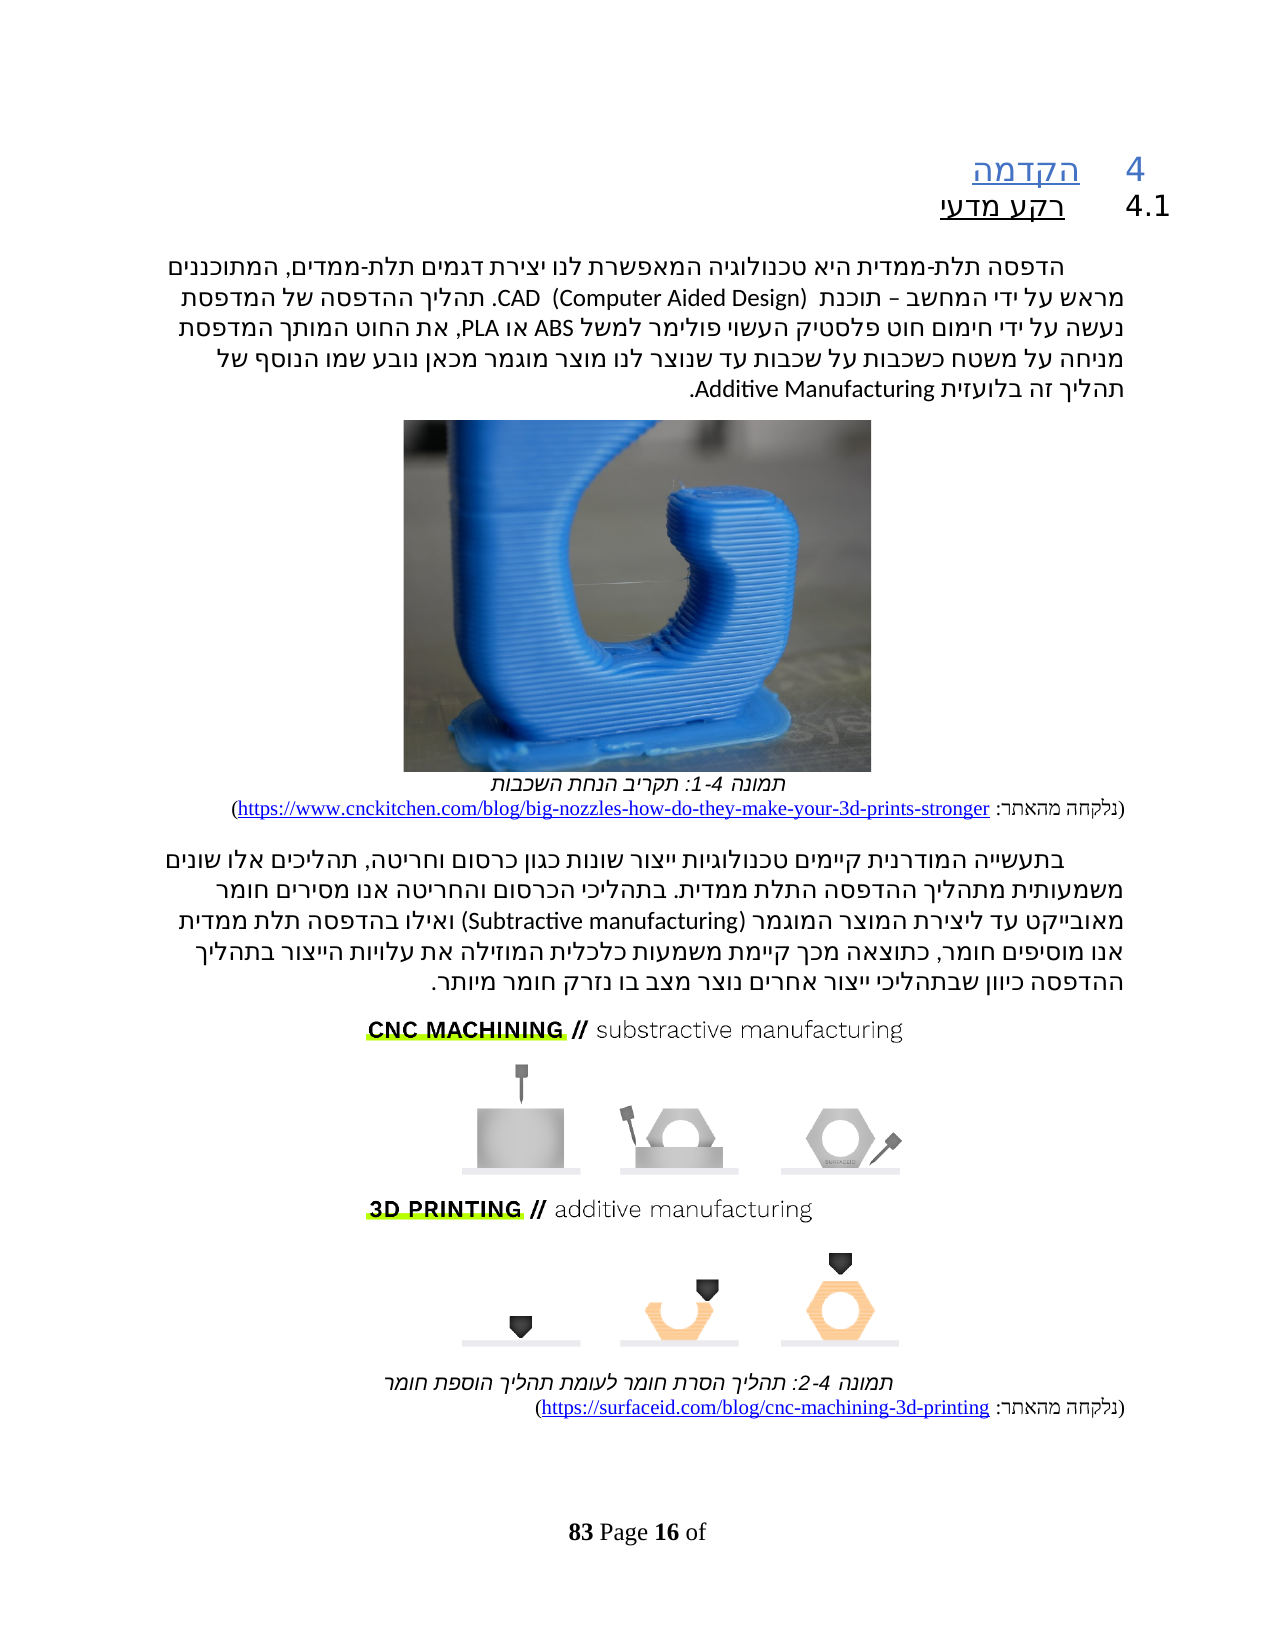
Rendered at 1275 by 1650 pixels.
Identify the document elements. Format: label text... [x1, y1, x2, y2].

text הדפסה תלת-ממדית היא טכנולוגיה המאפשרת לנו יצירת דגמים תלת-ממדים, המתוכננים מראש על ידי המחשב – תוכנת CAD (Computer Aided Design). תהליך ההדפסה של המדפסת נעשה על ידי חימום חוט פלסטיק העשוי פולימר למשל ABS או PLA, את החוט המותך המדפסת מניחה על משטח כשכבות על שכבות עד שנוצר לנו מוצר מוגמר מכאן נובע שמו הנוסף של תהליך זה בלועזית Additive Manufacturing. [150, 252, 1125, 404]
text בתעשייה המודרנית קיימים טכנולוגיות ייצור שונות כגון כרסום וחריטה, תהליכים אלו שונים משמעותית מתהליך ההדפסה התלת ממדית. בתהליכי הכרסום והחריטה אנו מסירים חומר מאובייקט עד ליצירת המוצר המוגמר (Subtractive manufacturing) ואילו בהדפסה תלת ממדית אנו מוסיפים חומר, כתוצאה מכך קיימת משמעות כלכלית המוזילה את עלויות הייצור בתהליך ההדפסה כיוון שבתהליכי ייצור אחרים נוצר מצב בו נזרק חומר מיותר. [150, 844, 1125, 997]
text (נלקחה מהאתר: https://surfaceid.com/blog/cnc-machining-3d-printing) [150, 1395, 1125, 1419]
picture [362, 1013, 913, 1372]
subtitle הקדמה [150, 150, 1125, 189]
subtitle רקע מדעי [150, 189, 1125, 223]
text (נלקחה מהאתר: https://www.cnckitchen.com/blog/big-nozzles-how-do-they-make-your-3d-prints-stronger) [150, 796, 1125, 820]
picture [403, 420, 872, 772]
